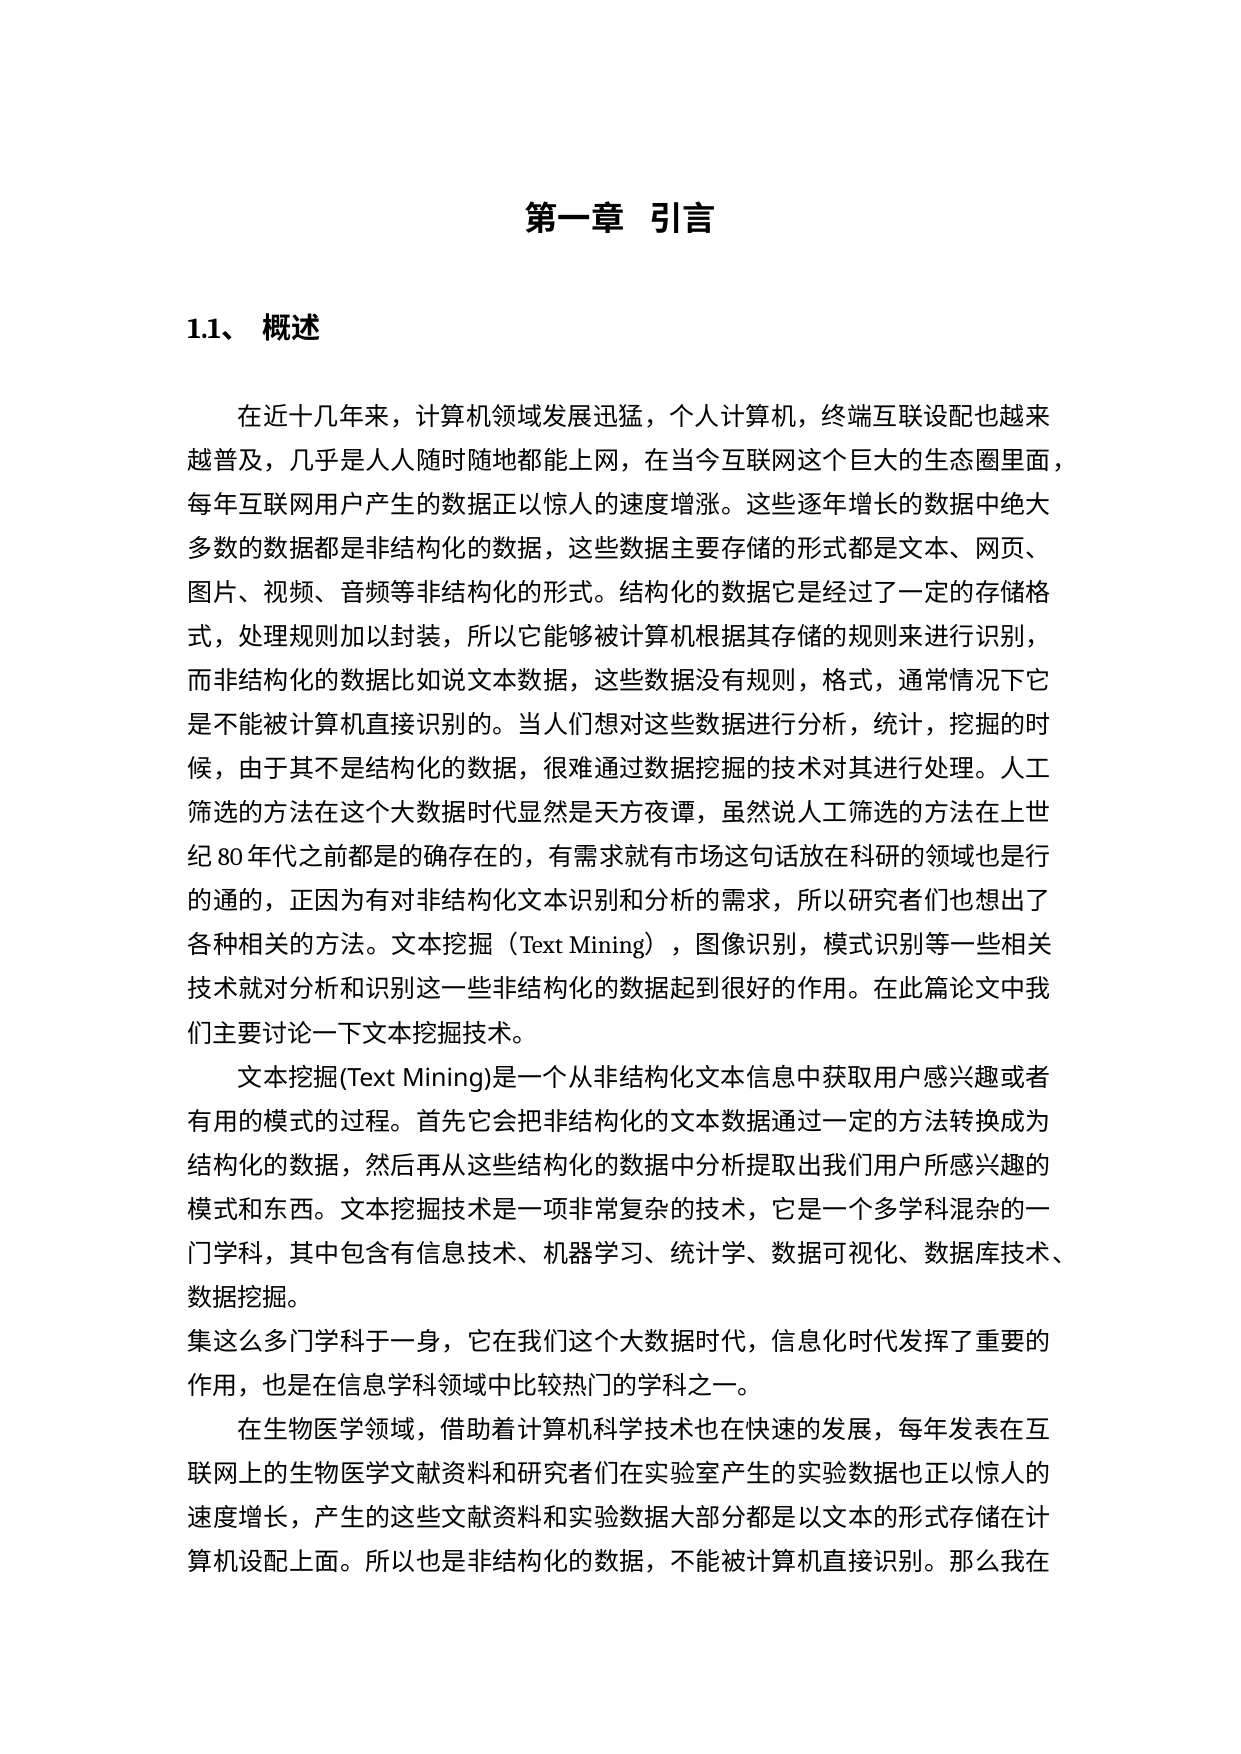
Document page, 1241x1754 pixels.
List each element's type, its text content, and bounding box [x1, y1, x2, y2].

text 在近十几年来，计算机领域发展迅猛，个人计算机，终端互联设配也越来越普及，几乎是人人随时随地都能上网，在当今互联网这个巨大的生态圈里面，每年互联网用户产生的数据正以惊人的速度增涨。这些逐年增长的数据中绝大多数的数据都是非结构化的数据，这些数据主要存储的形式都是文本、网页、图片、视频、音频等非结构化的形式。结构化的数据它是经过了一定的存储格式，处理规则加以封装，所以它能够被计算机根据其存储的规则来进行识别，而非结构化的数据比如说文本数据，这些数据没有规则，格式，通常情况下它是不能被计算机直接识别的。当人们想对这些数据进行分析，统计，挖掘的时候，由于其不是结构化的数据，很难通过数据挖掘的技术对其进行处理。人工筛选的方法在这个大数据时代显然是天方夜谭，虽然说人工筛选的方法在上世纪80年代之前都是的确存在的，有需求就有市场这句话放在科研的领域也是行的通的，正因为有对非结构化文本识别和分析的需求，所以研究者们也想出了各种相关的方法。文本挖掘（Text Mining），图像识别，模式识别等一些相关技术就对分析和识别这一些非结构化的数据起到很好的作用。在此篇论文中我们主要讨论一下文本挖掘技术。 [187, 392, 1053, 1053]
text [187, 1406, 1053, 1582]
text 文本挖掘(Text Mining)是一个从非结构化文本信息中获取用户感兴趣或者有用的模式的过程。首先它会把非结构化的文本数据通过一定的方法转换成为结构化的数据，然后再从这些结构化的数据中分析提取出我们用户所感兴趣的模式和东西。文本挖掘技术是一项非常复杂的技术，它是一个多学科混杂的一门学科，其中包含有信息技术、机器学习、统计学、数据可视化、数据库技术、数据挖掘。 [187, 1053, 1053, 1318]
text 集这么多门学科于一身，它在我们这个大数据时代，信息化时代发挥了重要的作用，也是在信息学科领域中比较热门的学科之一。 [187, 1318, 1053, 1406]
list 引言 [187, 172, 1053, 260]
list 概述 [187, 304, 1053, 348]
